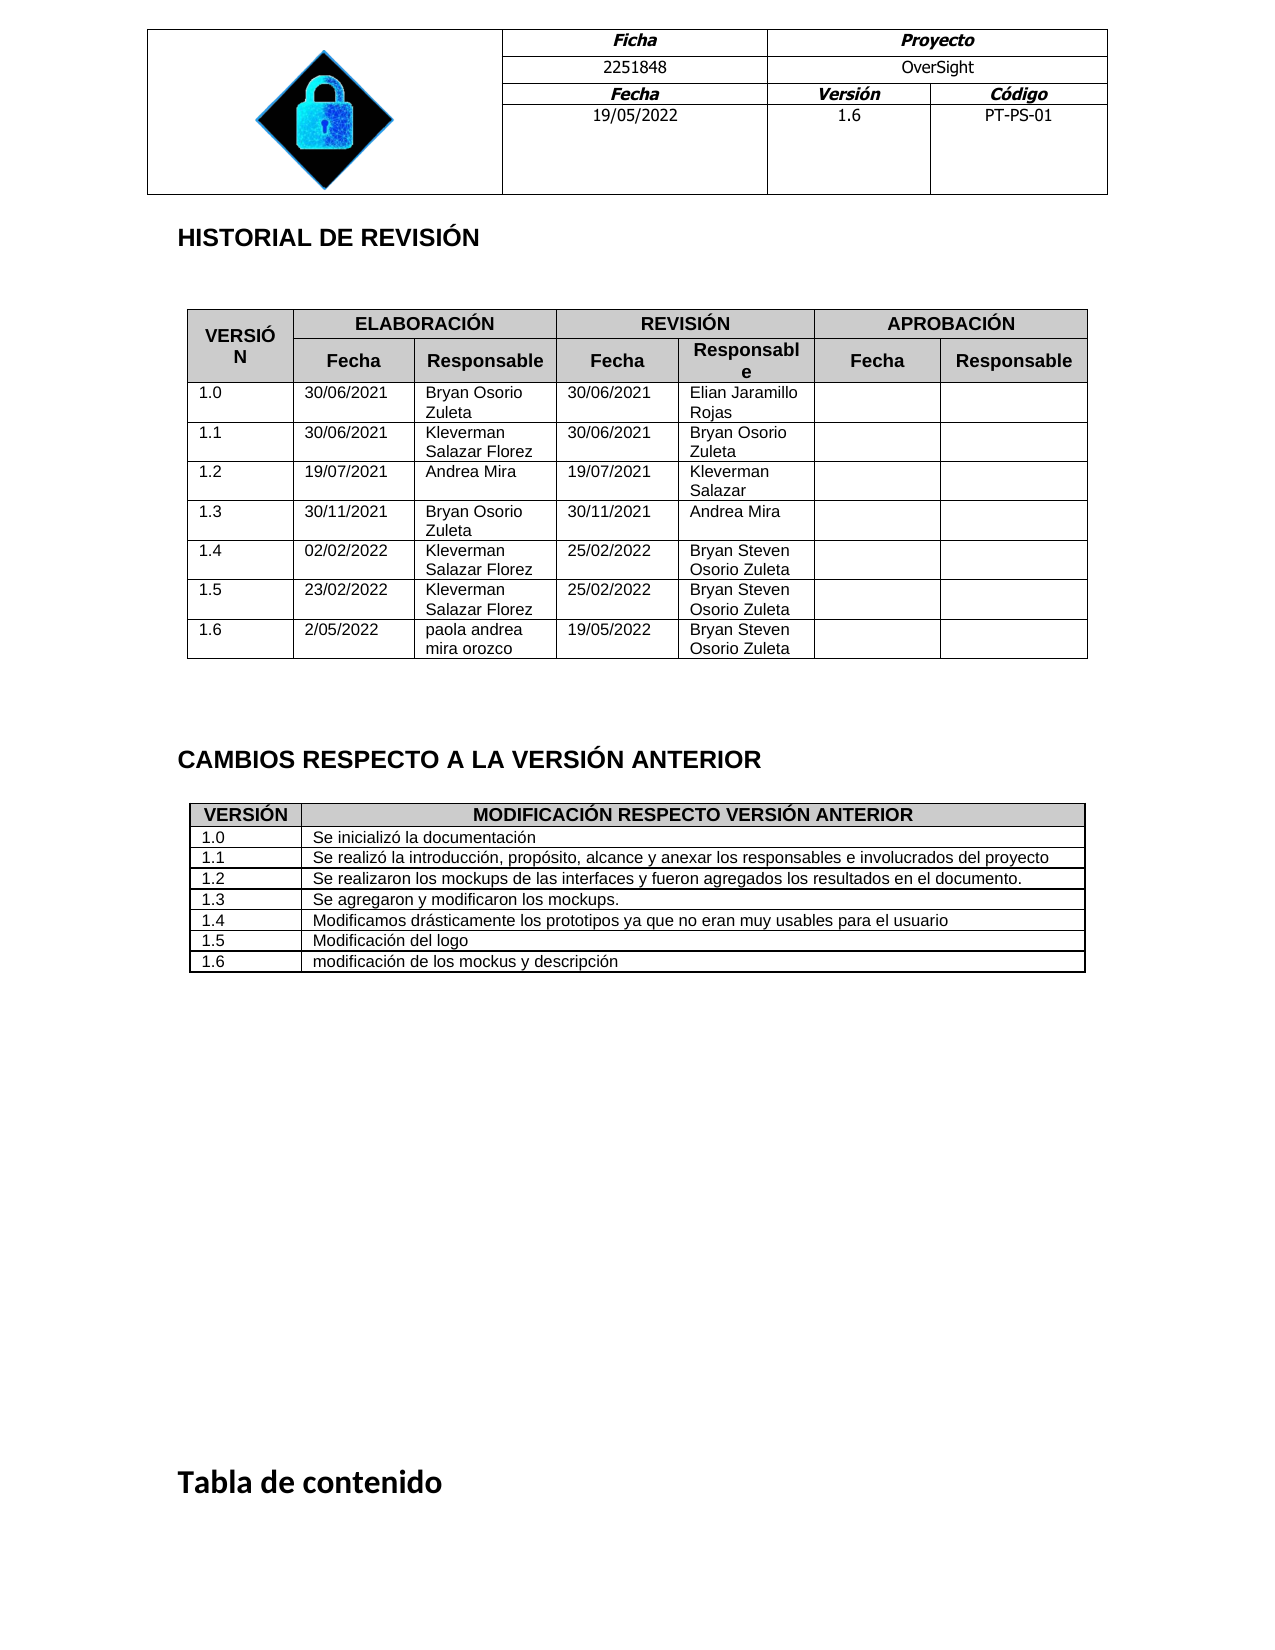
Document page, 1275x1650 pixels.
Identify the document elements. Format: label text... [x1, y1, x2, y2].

table_cell 1.2 [191, 869, 301, 888]
table_cell [941, 501, 1087, 540]
table_cell Andrea Mira [415, 462, 556, 500]
table_cell 1.3 [191, 890, 301, 909]
table_cell Responsable [941, 339, 1087, 382]
table_cell 25/02/2022 [557, 541, 678, 579]
table_cell Bryan Steven Osorio Zuleta [679, 580, 814, 618]
table_cell Kleverman Salazar Florez [415, 580, 556, 618]
table_cell 1.1 [188, 423, 293, 461]
table_cell Elian Jaramillo Rojas [679, 383, 814, 422]
table_cell Se agregaron y modificaron los mockups. [302, 890, 1084, 909]
table_cell Bryan Steven Osorio Zuleta [679, 541, 814, 579]
table_header VERSIÓN [191, 804, 301, 826]
table_cell Bryan Steven Osorio Zuleta [679, 620, 814, 658]
table_cell [941, 541, 1087, 579]
table_cell Se realizó la introducción, propósito, alcance y anexar los responsables e involucrados del proyecto [302, 848, 1084, 867]
table_cell 1.2 [188, 462, 293, 500]
table_cell 1.6 [191, 952, 301, 971]
table_cell [815, 541, 940, 579]
table_cell 25/02/2022 [557, 580, 678, 618]
table_cell [815, 501, 940, 540]
text Tabla de contenido [177, 1461, 1098, 1502]
table_cell Responsable [679, 339, 814, 382]
table_cell 1.4 [188, 541, 293, 579]
table_cell Se realizaron los mockups de las interfaces y fueron agregados los resultados en el documento. [302, 869, 1084, 888]
table_cell 02/02/2022 [294, 541, 414, 579]
table_cell [815, 462, 940, 500]
table_cell 30/06/2021 [294, 423, 414, 461]
table_cell 1.0 [191, 827, 301, 847]
table_cell Bryan Osorio Zuleta [415, 383, 556, 422]
table_cell Bryan Osorio Zuleta [679, 423, 814, 461]
table_header ELABORACIÓN [294, 310, 556, 338]
table_cell Modificación del logo [302, 931, 1084, 950]
picture [246, 50, 404, 194]
table_cell Modificamos drásticamente los prototipos ya que no eran muy usables para el usuario [302, 910, 1084, 929]
table_cell Fecha [294, 339, 414, 382]
table_cell 19/07/2021 [294, 462, 414, 500]
table_cell [941, 423, 1087, 461]
table_cell Kleverman Salazar Florez [415, 541, 556, 579]
table_cell Responsable [415, 339, 556, 382]
table_cell Fecha [815, 339, 940, 382]
table_cell Se inicializó la documentación [302, 827, 1084, 847]
table_cell 19/07/2021 [557, 462, 678, 500]
table_cell Kleverman Salazar [679, 462, 814, 500]
table_cell 1.4 [191, 910, 301, 929]
text HISTORIAL DE REVISIÓN [177, 223, 1098, 251]
table_cell 1.3 [188, 501, 293, 540]
table_cell [941, 620, 1087, 658]
table_cell 30/06/2021 [294, 383, 414, 422]
table_header VERSIÓN [188, 310, 293, 382]
table_cell [941, 383, 1087, 422]
table_cell [815, 423, 940, 461]
table_cell 23/02/2022 [294, 580, 414, 618]
table_cell 1.1 [191, 848, 301, 867]
table_cell modificación de los mockus y descripción [302, 952, 1084, 971]
table_cell 30/11/2021 [557, 501, 678, 540]
table_cell 1.0 [188, 383, 293, 422]
table_cell Andrea Mira [679, 501, 814, 540]
table_cell 1.6 [188, 620, 293, 658]
table_cell 30/11/2021 [294, 501, 414, 540]
table_cell 1.5 [191, 931, 301, 950]
table_cell Fecha [557, 339, 678, 382]
table_cell [941, 580, 1087, 618]
text CAMBIOS RESPECTO A LA VERSIÓN ANTERIOR [177, 745, 1098, 774]
table_cell [815, 580, 940, 618]
table_cell [815, 383, 940, 422]
table_header APROBACIÓN [815, 310, 1087, 338]
table_cell 2/05/2022 [294, 620, 414, 658]
table_cell paola andrea mira orozco [415, 620, 556, 658]
table_cell 30/06/2021 [557, 383, 678, 422]
table_header REVISIÓN [557, 310, 814, 338]
table_header MODIFICACIÓN RESPECTO VERSIÓN ANTERIOR [302, 804, 1084, 826]
table_cell Bryan Osorio Zuleta [415, 501, 556, 540]
table_cell [941, 462, 1087, 500]
table_cell 30/06/2021 [557, 423, 678, 461]
table_cell 1.5 [188, 580, 293, 618]
table_cell [815, 620, 940, 658]
table_cell Kleverman Salazar Florez [415, 423, 556, 461]
table_cell 19/05/2022 [557, 620, 678, 658]
